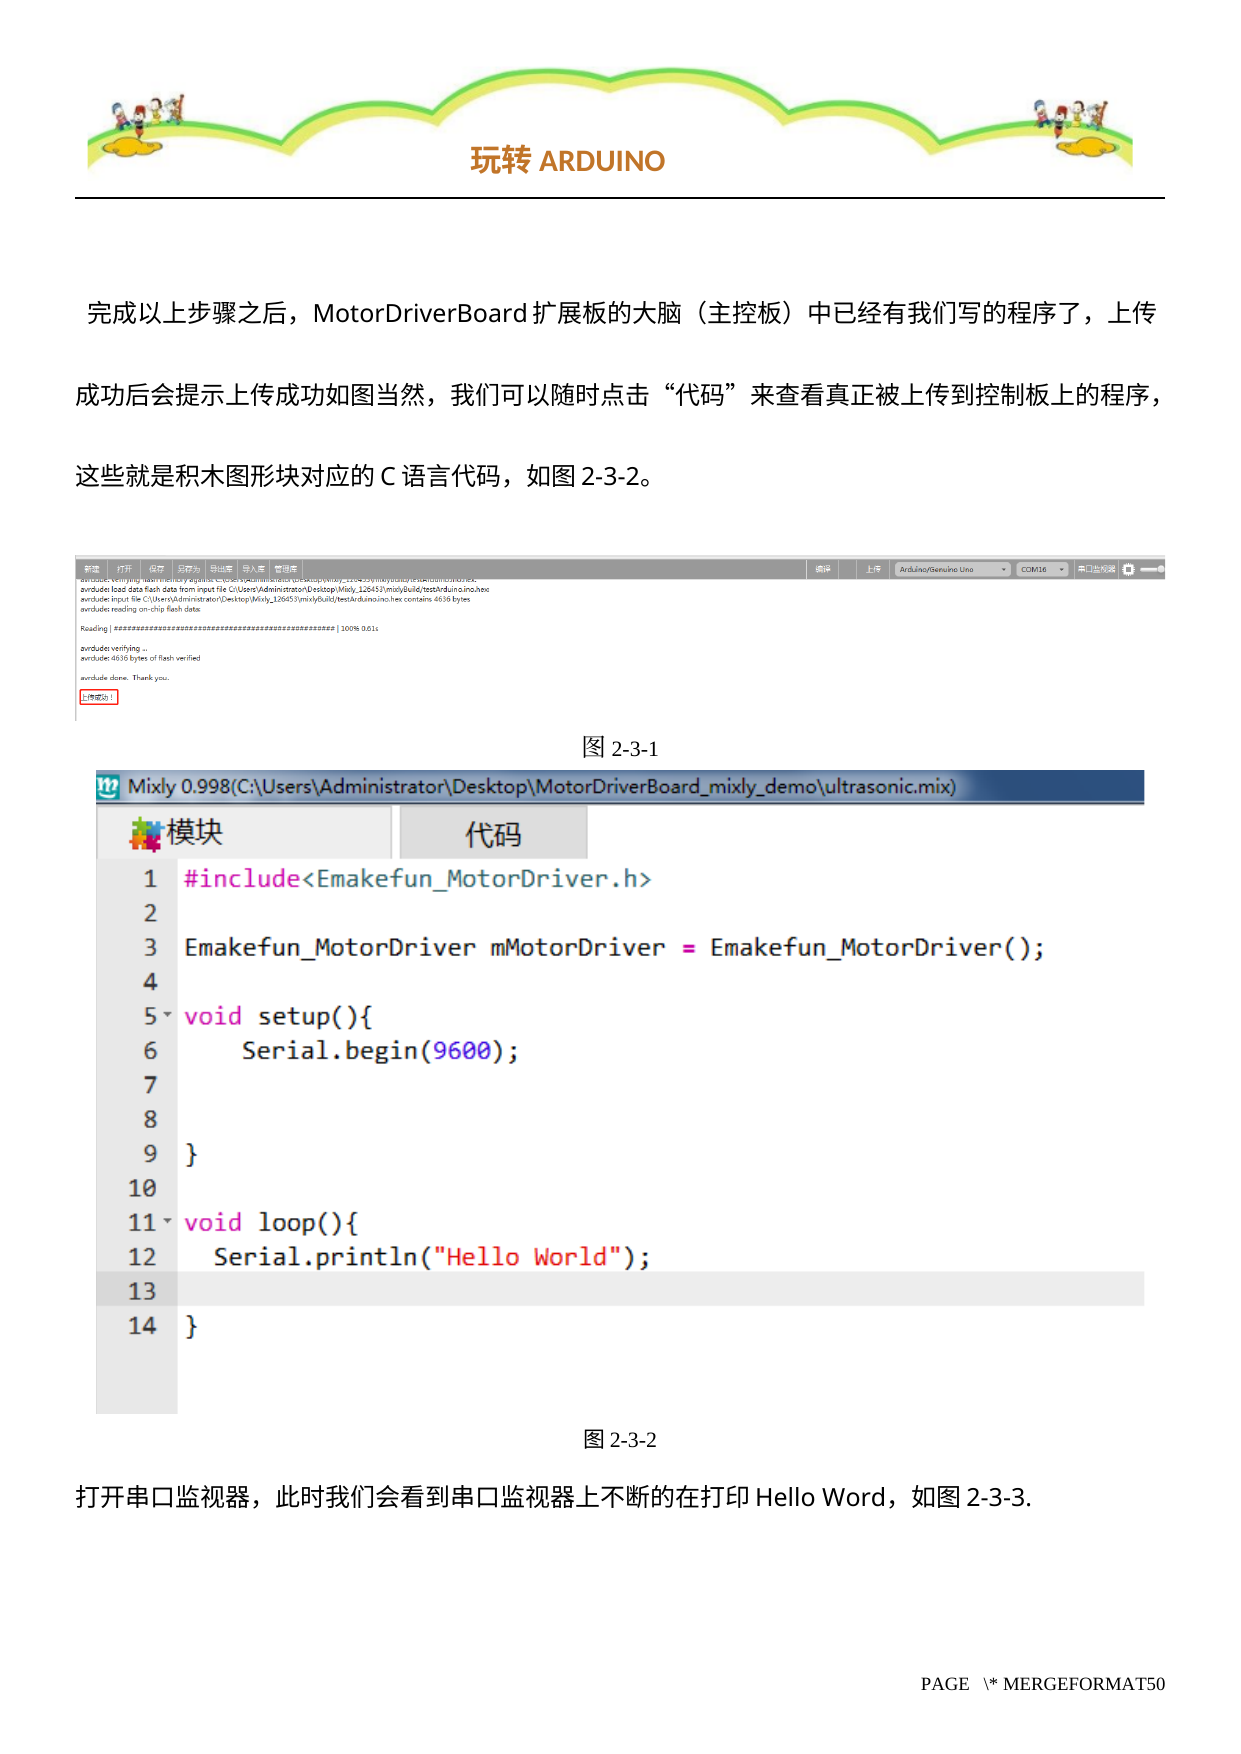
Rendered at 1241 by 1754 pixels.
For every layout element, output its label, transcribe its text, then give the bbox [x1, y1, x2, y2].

text 图2-3-2 [75, 1421, 1165, 1455]
text 图2-3-1 [75, 731, 1165, 764]
picture [96, 770, 1145, 1414]
picture [87, 58, 1134, 181]
picture [75, 555, 1166, 721]
text 完成以上步骤之后，MotorDriverBoard扩展板的大脑（主控板）中已经有我们写的程序了，上传成功后会提示上传成功如图当然，我们可以随时点击“代码”来查看真正被上传到控制板上的程序，这些就是积木图形块对应的C语言代码，如图2-3-2。 [75, 278, 1165, 509]
text 打开串口监视器，此时我们会看到串口监视器上不断的在打印Hello Word，如图2-3-3. [75, 1461, 1165, 1529]
